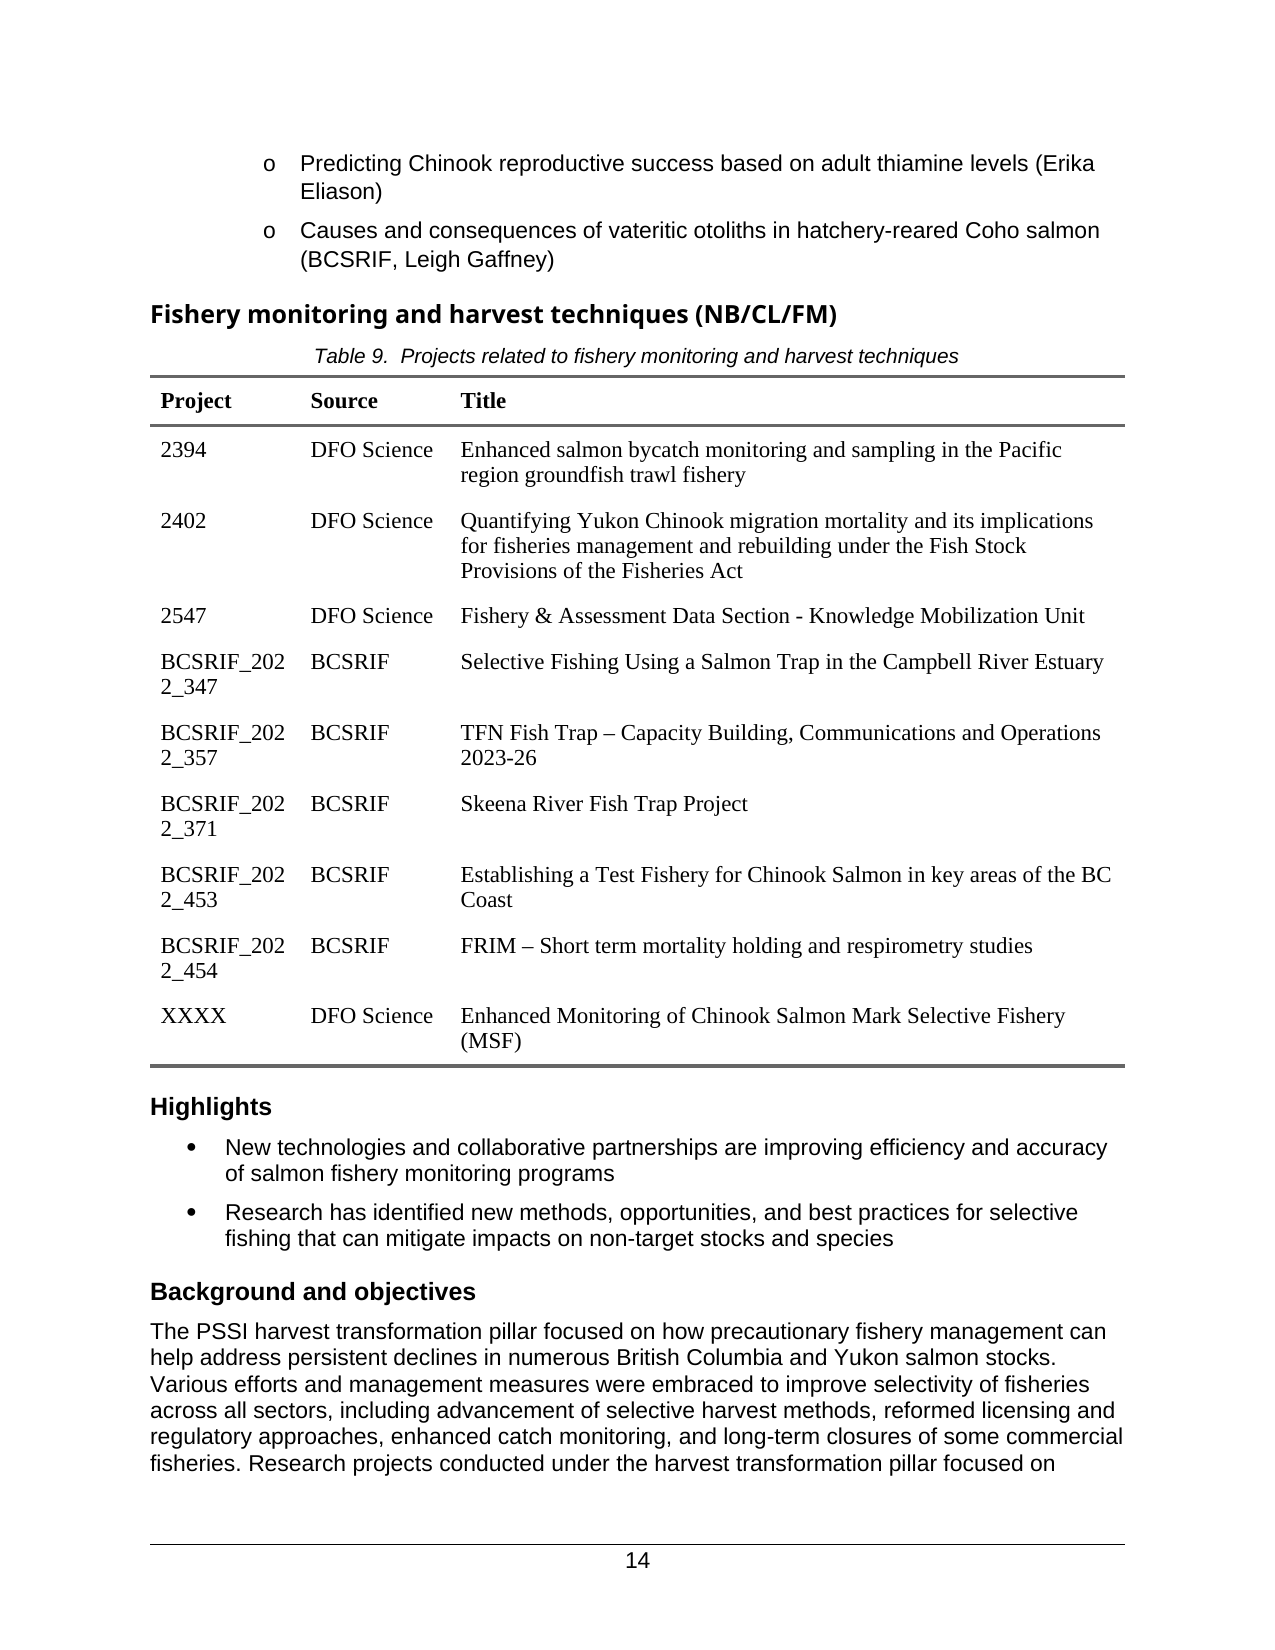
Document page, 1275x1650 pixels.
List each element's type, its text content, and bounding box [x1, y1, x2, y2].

table_cell Quantifying Yukon Chinook migration mortality and its implications for fisheries management and rebuilding under the Fish Stock Provisions of the Fisheries Act [450, 498, 1125, 593]
table_cell XXXX [150, 994, 300, 1064]
table_cell BCSRIF [300, 639, 450, 710]
table_cell DFO Science [300, 594, 450, 639]
table_cell BCSRIF [300, 710, 450, 781]
table_header Project [150, 378, 300, 424]
table_cell Enhanced Monitoring of Chinook Salmon Mark Selective Fishery (MSF) [450, 994, 1125, 1064]
table_cell DFO Science [300, 498, 450, 593]
table_cell BCSRIF [300, 923, 450, 993]
table_cell BCSRIF [300, 852, 450, 923]
table_cell DFO Science [300, 994, 450, 1064]
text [150, 1318, 1125, 1476]
table_cell FRIM – Short term mortality holding and respirometry studies [450, 923, 1125, 993]
subtitle Background and objectives [150, 1277, 1125, 1305]
table_cell BCSRIF_2022_454 [150, 923, 300, 993]
subtitle Fishery monitoring and harvest techniques (NB/CL/FM) [150, 297, 1125, 331]
table_cell Skeena River Fish Trap Project [450, 781, 1125, 852]
table_cell 2394 [150, 427, 300, 498]
list Predicting Chinook reproductive success based on adult thiamine levels (Erika Eliason) [262, 150, 1125, 205]
subtitle Highlights [150, 1092, 1125, 1121]
text Table . Projects related to fishery monitoring and harvest techniques [156, 343, 1119, 368]
table_cell Enhanced salmon bycatch monitoring and sampling in the Pacific region groundfish trawl fishery [450, 427, 1125, 498]
table_cell Fishery & Assessment Data Section - Knowledge Mobilization Unit [450, 594, 1125, 639]
table_cell BCSRIF_2022_357 [150, 710, 300, 781]
table_cell BCSRIF_2022_453 [150, 852, 300, 923]
table_cell DFO Science [300, 427, 450, 498]
table_cell BCSRIF_2022_371 [150, 781, 300, 852]
table_cell BCSRIF_2022_347 [150, 639, 300, 710]
table_cell 2547 [150, 594, 300, 639]
list Research has identified new methods, opportunities, and best practices for selective fishing that can mitigate impacts on non-target stocks and species [187, 1199, 1125, 1252]
table_header Title [450, 378, 1125, 424]
list Causes and consequences of vateritic otoliths in hatchery-reared Coho salmon (BCSRIF, Leigh Gaffney) [262, 217, 1125, 272]
list New technologies and collaborative partnerships are improving efficiency and accuracy of salmon fishery monitoring programs [187, 1134, 1125, 1186]
table_header Source [300, 378, 450, 424]
table_cell TFN Fish Trap – Capacity Building, Communications and Operations 2023-26 [450, 710, 1125, 781]
table_cell Establishing a Test Fishery for Chinook Salmon in key areas of the BC Coast [450, 852, 1125, 923]
table_cell Selective Fishing Using a Salmon Trap in the Campbell River Estuary [450, 639, 1125, 710]
table_cell 2402 [150, 498, 300, 593]
table_cell BCSRIF [300, 781, 450, 852]
